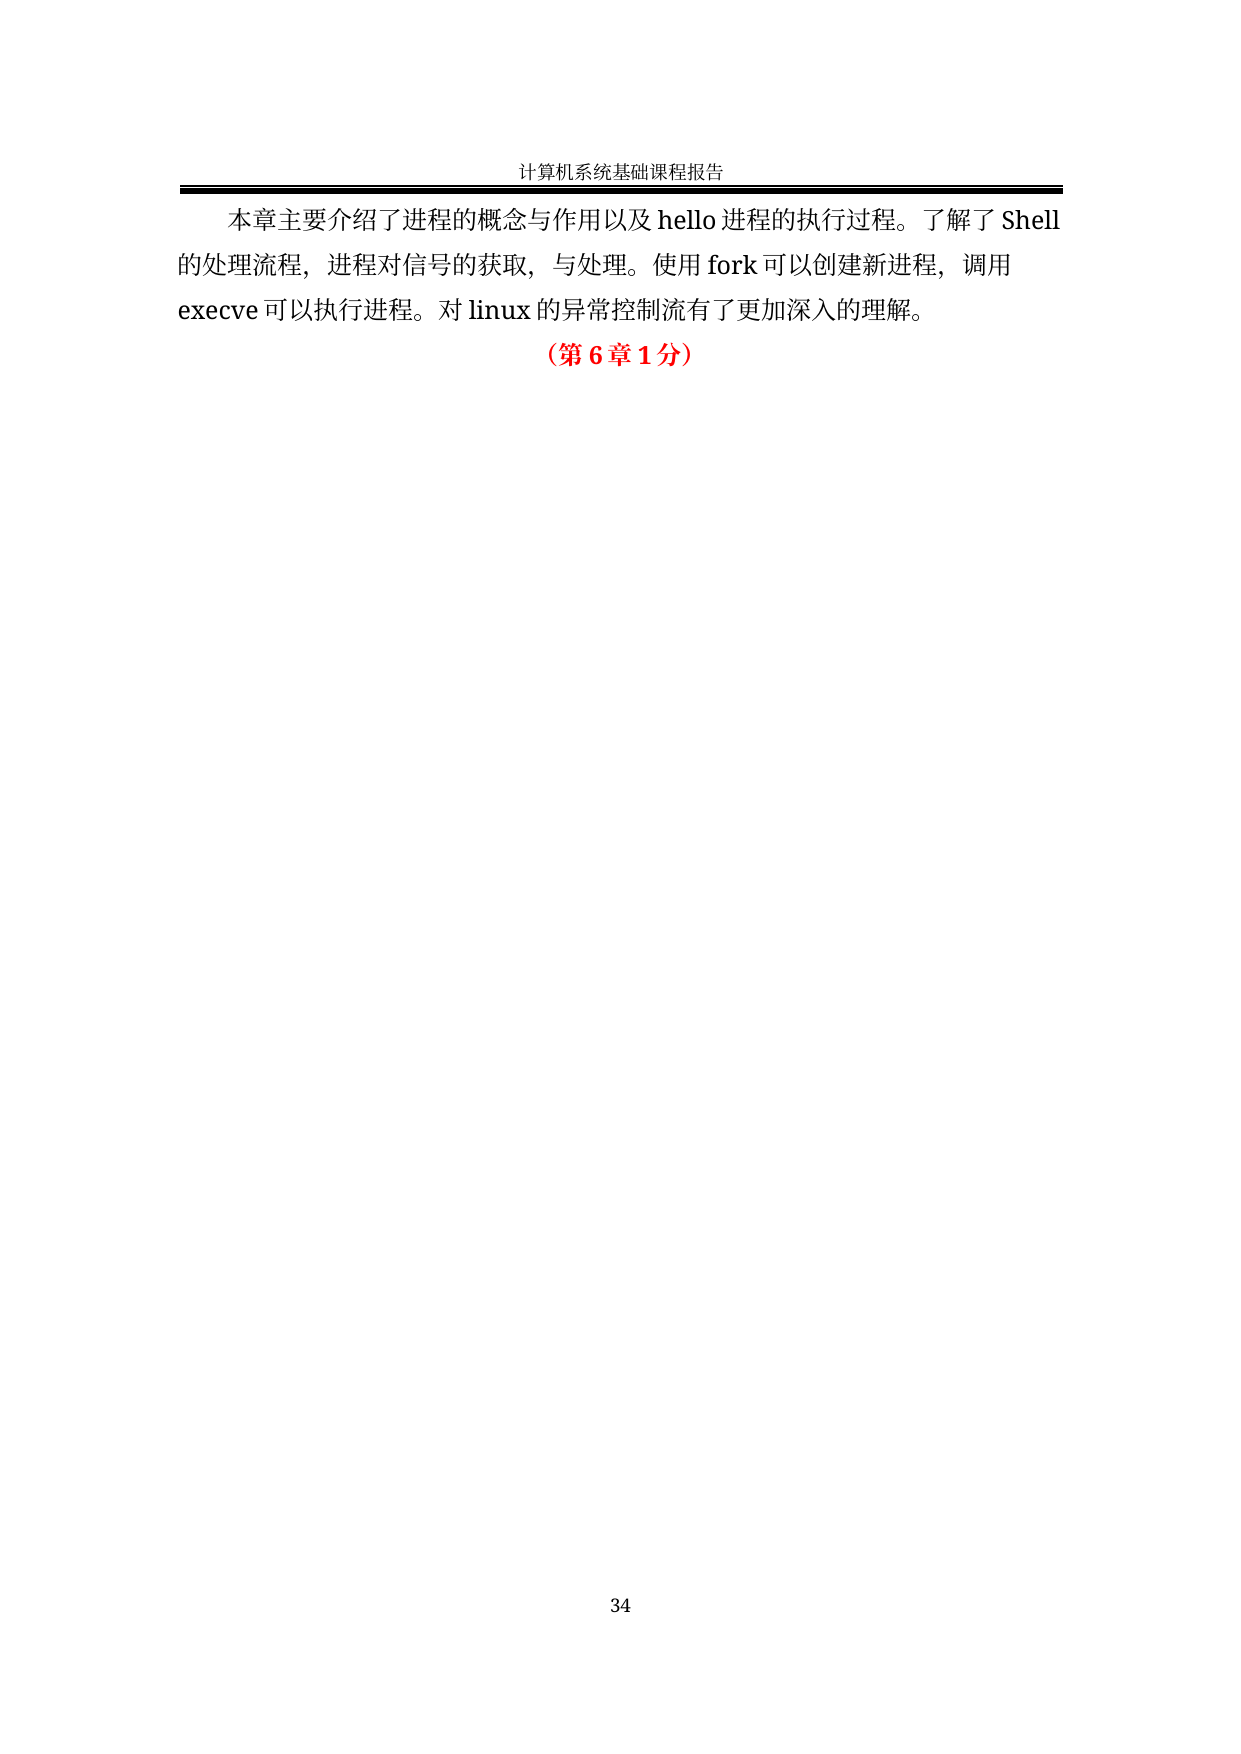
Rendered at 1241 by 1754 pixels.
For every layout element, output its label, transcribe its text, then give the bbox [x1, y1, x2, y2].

text （第6章1分） [177, 336, 1063, 372]
text 本章主要介绍了进程的概念与作用以及hello进程的执行过程。了解了Shell的处理流程，进程对信号的获取，与处理。使用fork可以创建新进程，调用execve可以执行进程。对linux的异常控制流有了更加深入的理解。 [177, 201, 1063, 327]
